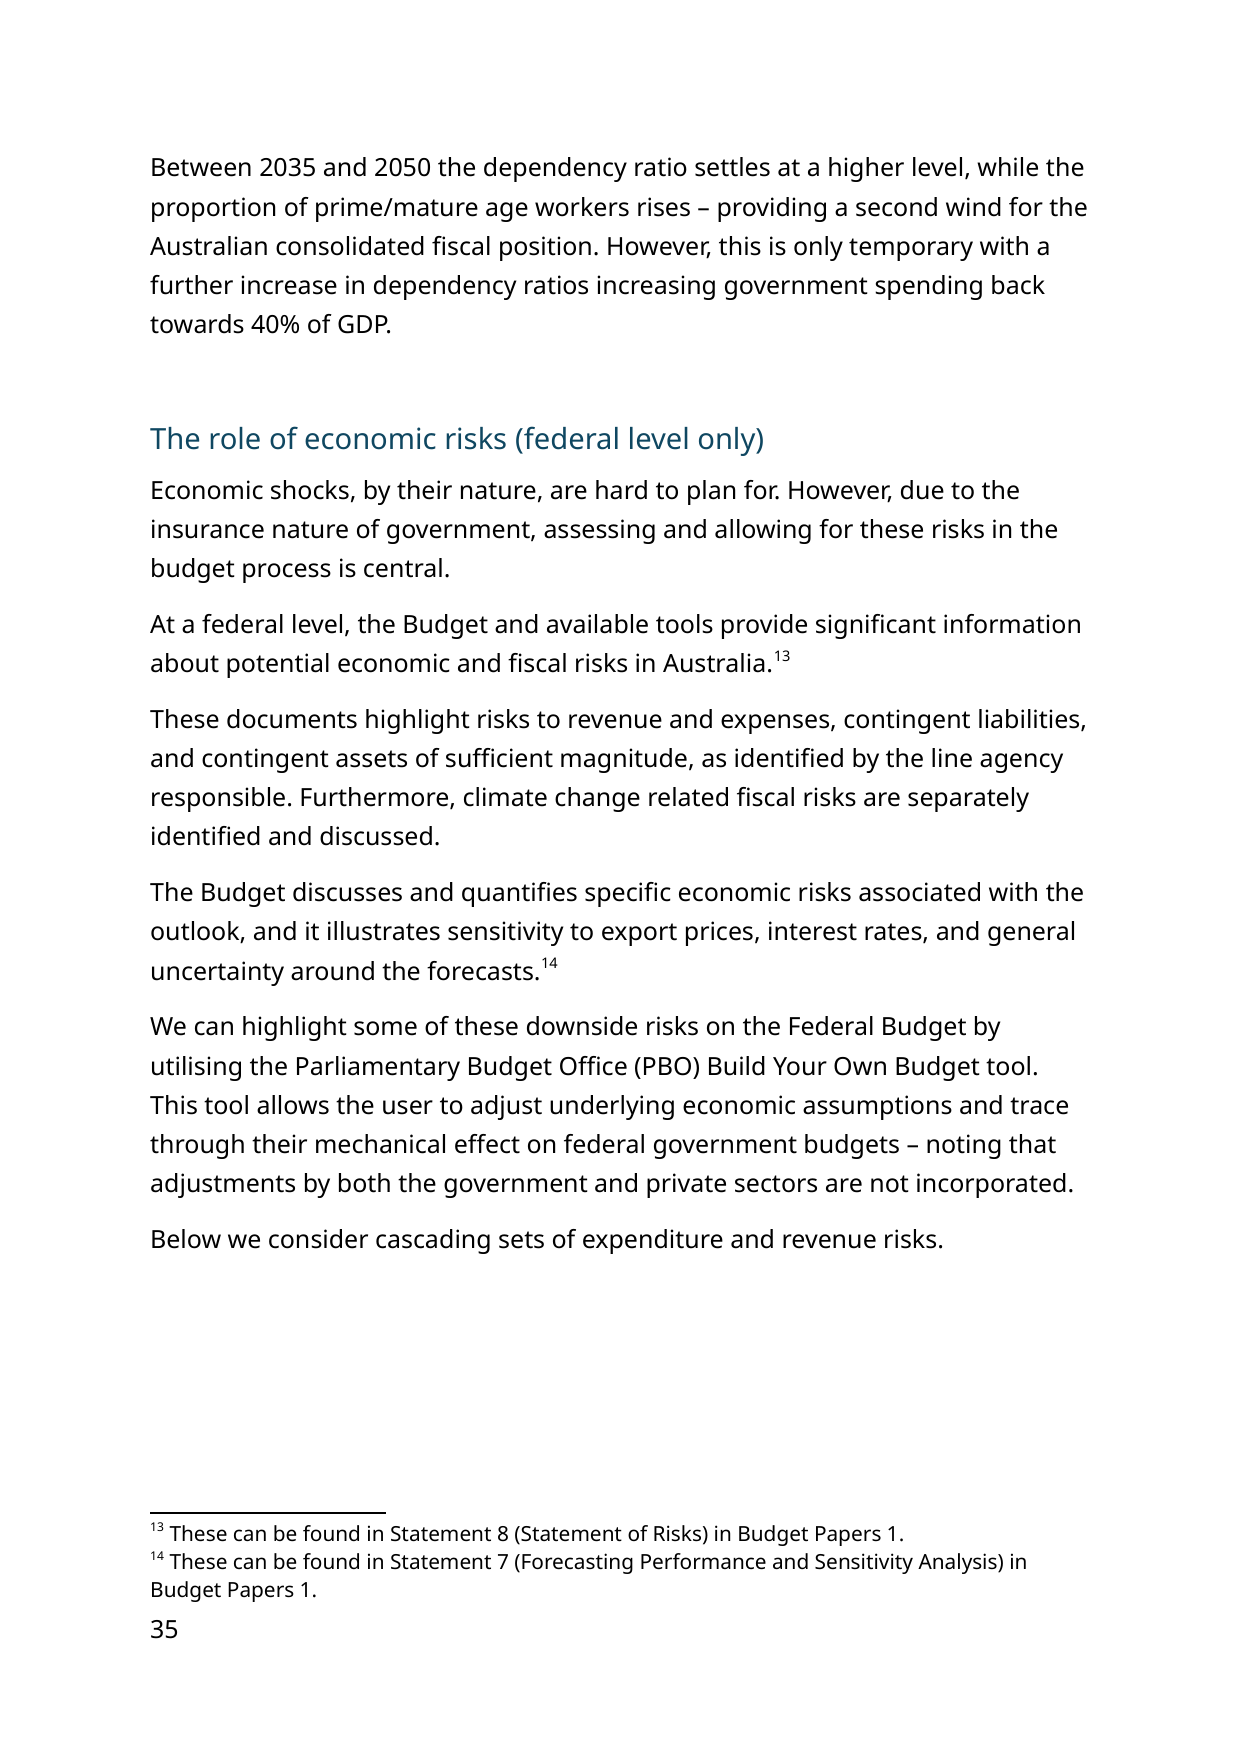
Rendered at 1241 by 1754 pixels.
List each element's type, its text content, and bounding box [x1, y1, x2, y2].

text At a federal level, the Budget and available tools provide significant information about potential economic and fiscal risks in Australia. [150, 606, 1090, 680]
text Between 2035 and 2050 the dependency ratio settles at a higher level, while the proportion of prime/mature age workers rises – providing a second wind for the Australian consolidated fiscal position. However, this is only temporary with a further increase in dependency ratios increasing government spending back towards 40% of GDP. [150, 150, 1090, 341]
text The Budget discusses and quantifies specific economic risks associated with the outlook, and it illustrates sensitivity to export prices, interest rates, and general uncertainty around the forecasts. [150, 875, 1090, 987]
text Economic shocks, by their nature, are hard to plan for. However, due to the insurance nature of government, assessing and allowing for these risks in the budget process is central. [150, 472, 1090, 585]
text Below we consider cascading sets of expenditure and revenue risks. [150, 1221, 1090, 1256]
text We can highlight some of these downside risks on the Federal Budget by utilising the Parliamentary Budget Office (PBO) Build Your Own Budget tool. This tool allows the user to adjust underlying economic assumptions and trace through their mechanical effect on federal government budgets – noting that adjustments by both the government and private sectors are not incorporated. [150, 1009, 1090, 1200]
subtitle The role of economic risks (federal level only) [150, 418, 1090, 458]
text These documents highlight risks to revenue and expenses, contingent liabilities, and contingent assets of sufficient magnitude, as identified by the line agency responsible. Furthermore, climate change related fiscal risks are separately identified and discussed. [150, 701, 1090, 853]
